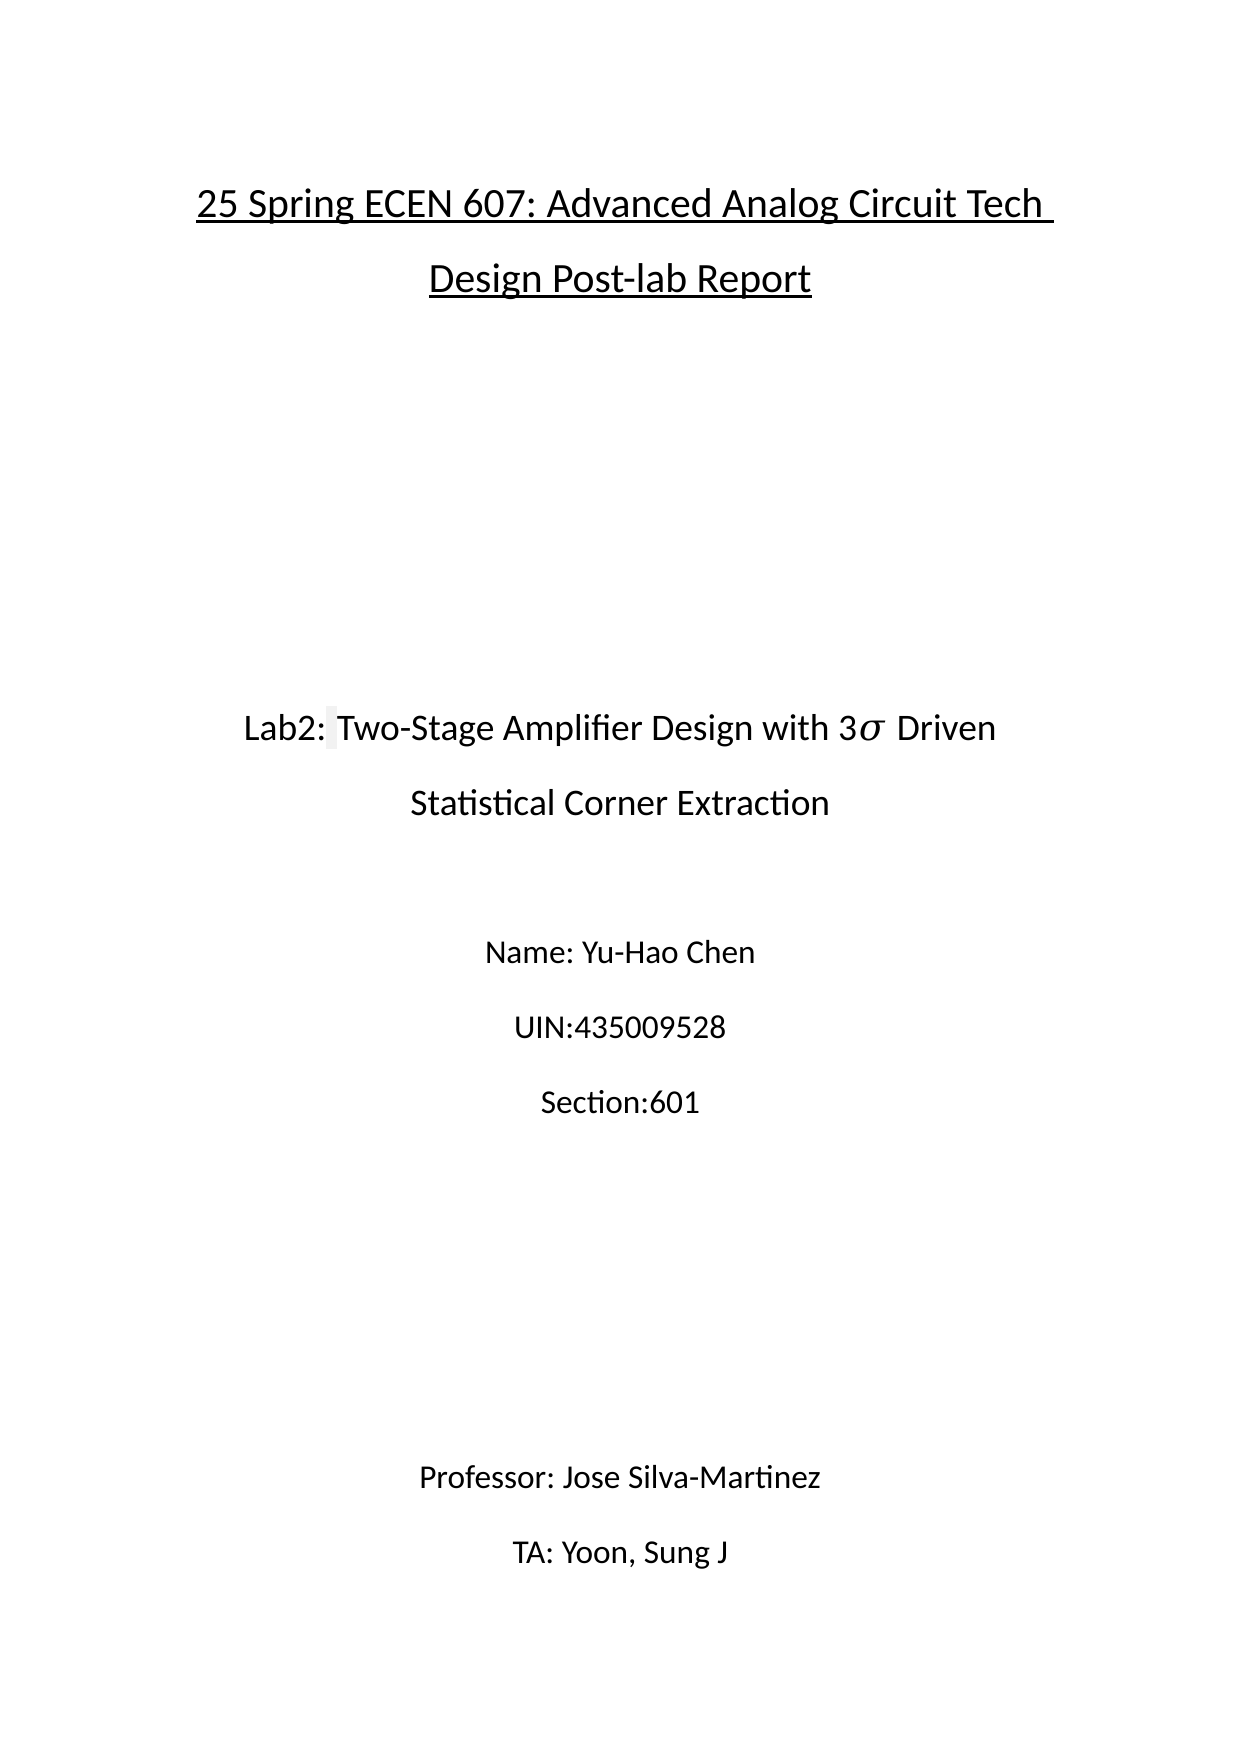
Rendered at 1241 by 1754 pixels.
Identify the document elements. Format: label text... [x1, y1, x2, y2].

text Professor: Jose Silva-Martinez [187, 1439, 1053, 1514]
text 25 Spring ECEN 607: Advanced Analog Circuit Tech [187, 164, 1053, 239]
text Name: Yu-Hao Chen [187, 914, 1053, 989]
text TA: Yoon, Sung J [187, 1514, 1053, 1589]
text UIN:435009528 [187, 989, 1053, 1064]
text Section:601 [187, 1064, 1053, 1139]
text Design Post-lab Report [187, 239, 1053, 314]
text Lab2: Two-Stage Amplifier Design with 3𝜎 Driven Statistical Corner Extraction [187, 689, 1053, 839]
